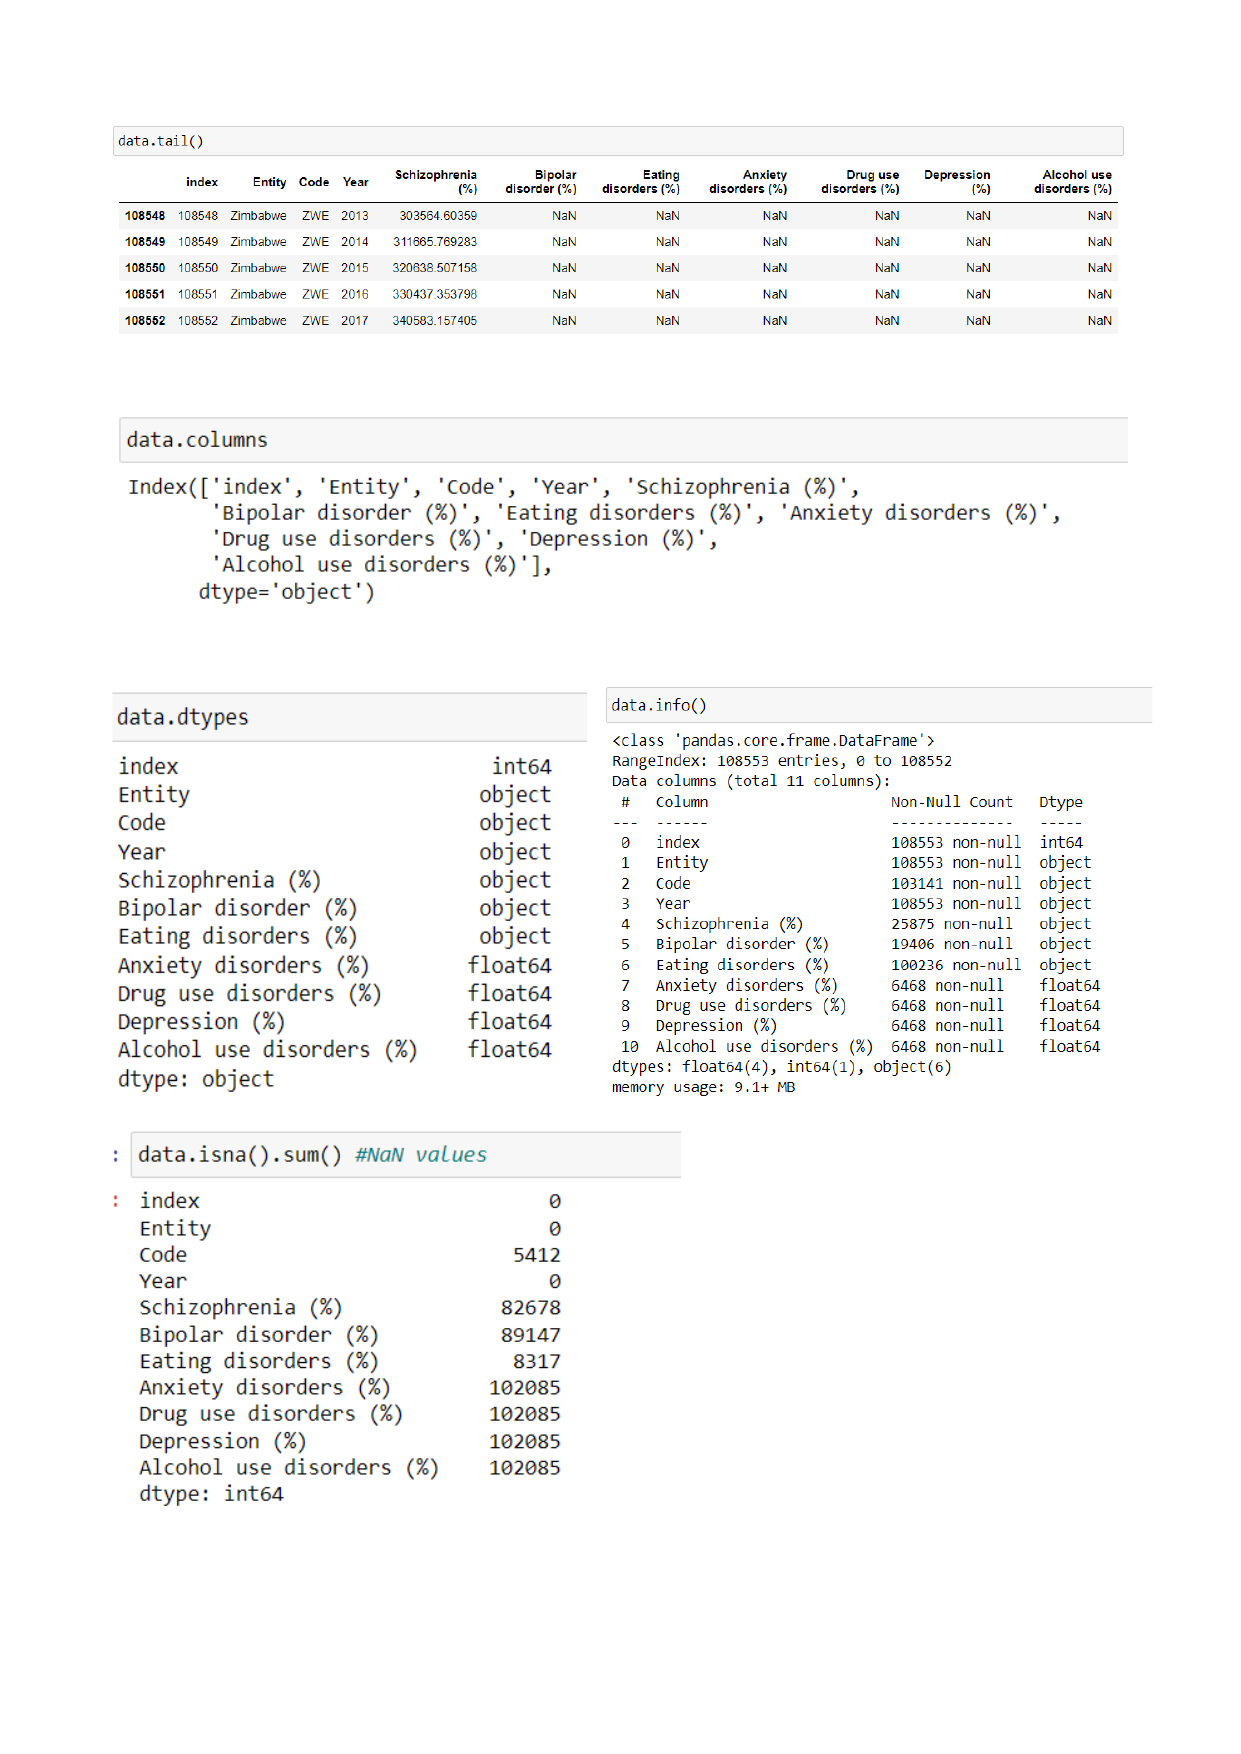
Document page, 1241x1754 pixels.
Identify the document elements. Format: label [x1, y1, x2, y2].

picture [603, 687, 1153, 1110]
picture [112, 682, 588, 1104]
picture [112, 124, 1128, 339]
picture [112, 1128, 682, 1546]
picture [112, 405, 1128, 626]
